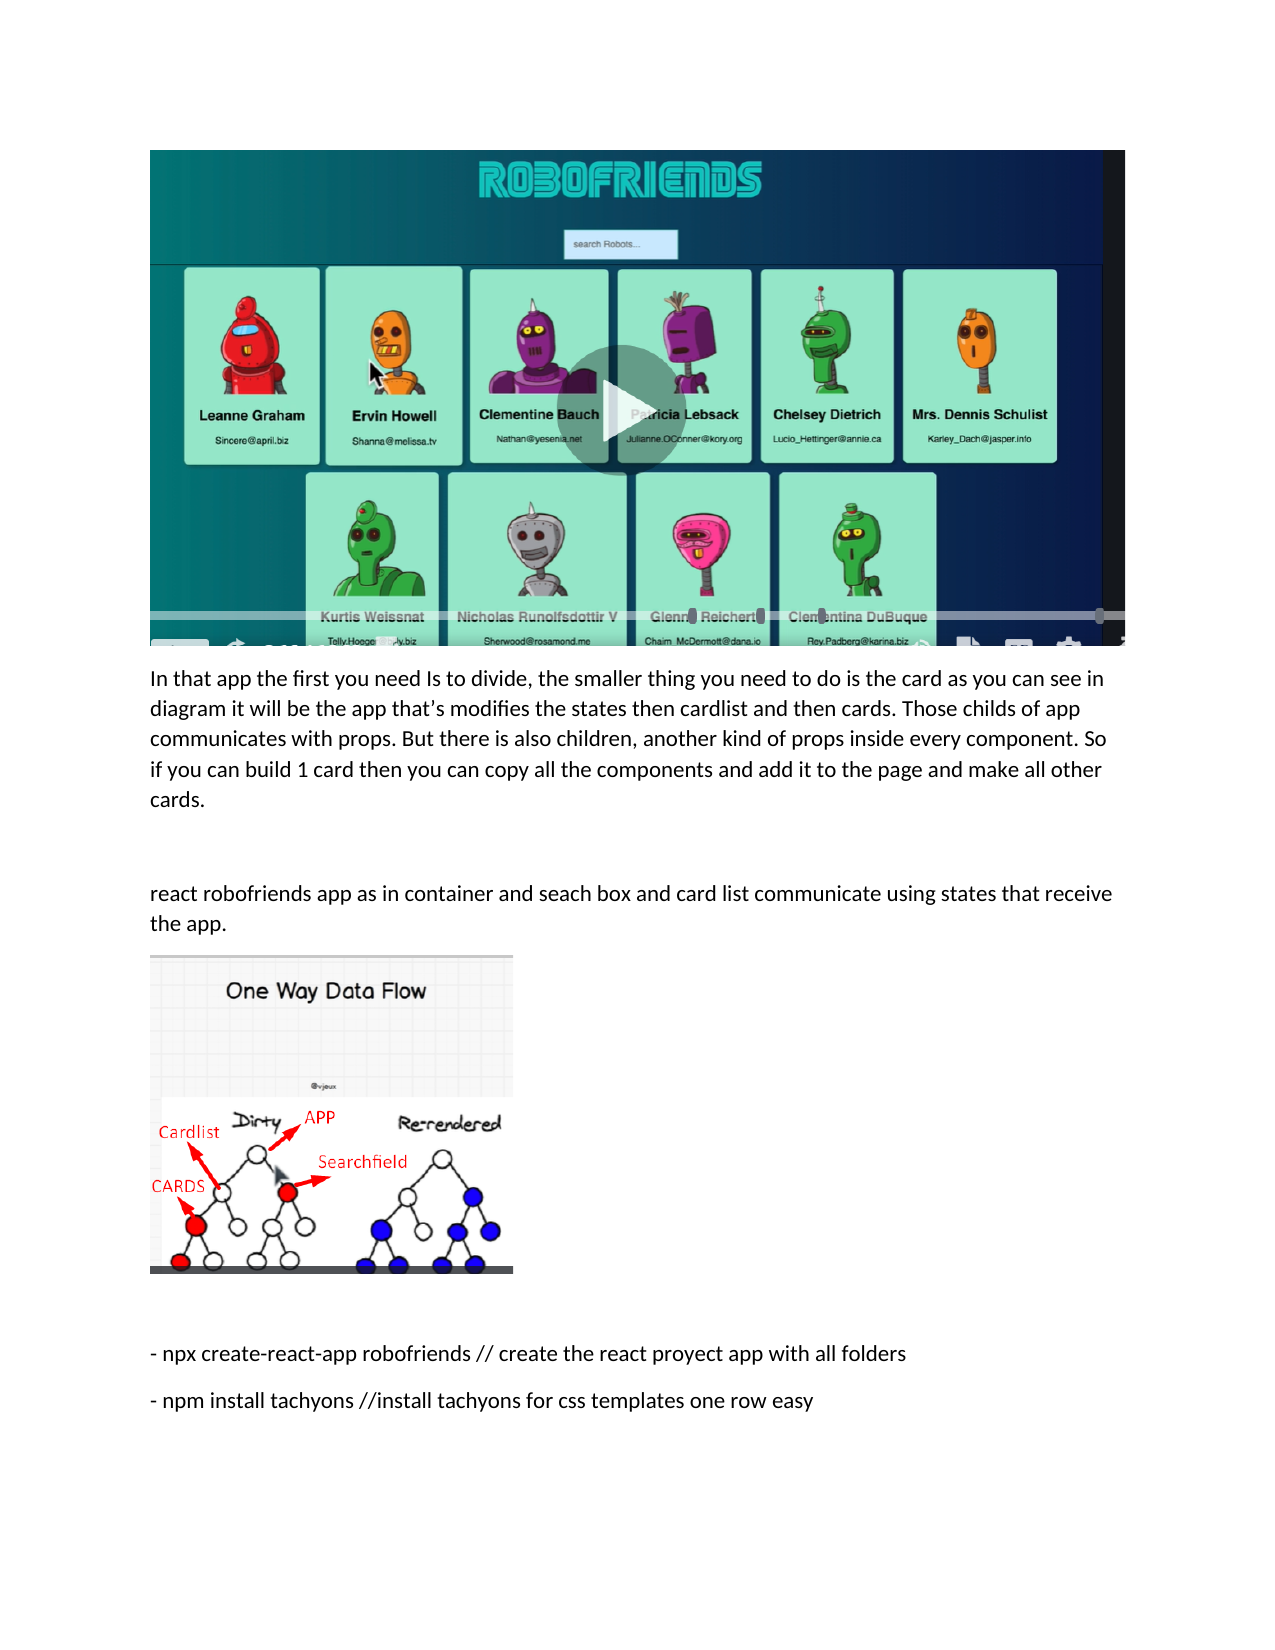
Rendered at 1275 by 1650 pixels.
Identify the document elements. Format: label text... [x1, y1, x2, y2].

text - npx create-react-app robofriends // create the react proyect app with all folders [150, 1339, 1125, 1367]
text - npm install tachyons //install tachyons for css templates one row easy [150, 1386, 1125, 1414]
text In that app the first you need Is to divide, the smaller thing you need to do is the card as you can see in diagram it will be the app that’s modifies the states then cardlist and then cards. Those childs of app communicates with props. But there is also children, another kind of props inside every component. So if you can build 1 card then you can copy all the components and add it to the page and make all other cards. [150, 664, 1125, 813]
text react robofriends app as in container and seach box and card list communicate using states that receive the app. [150, 879, 1125, 937]
picture [150, 955, 514, 1274]
picture [150, 150, 1125, 646]
